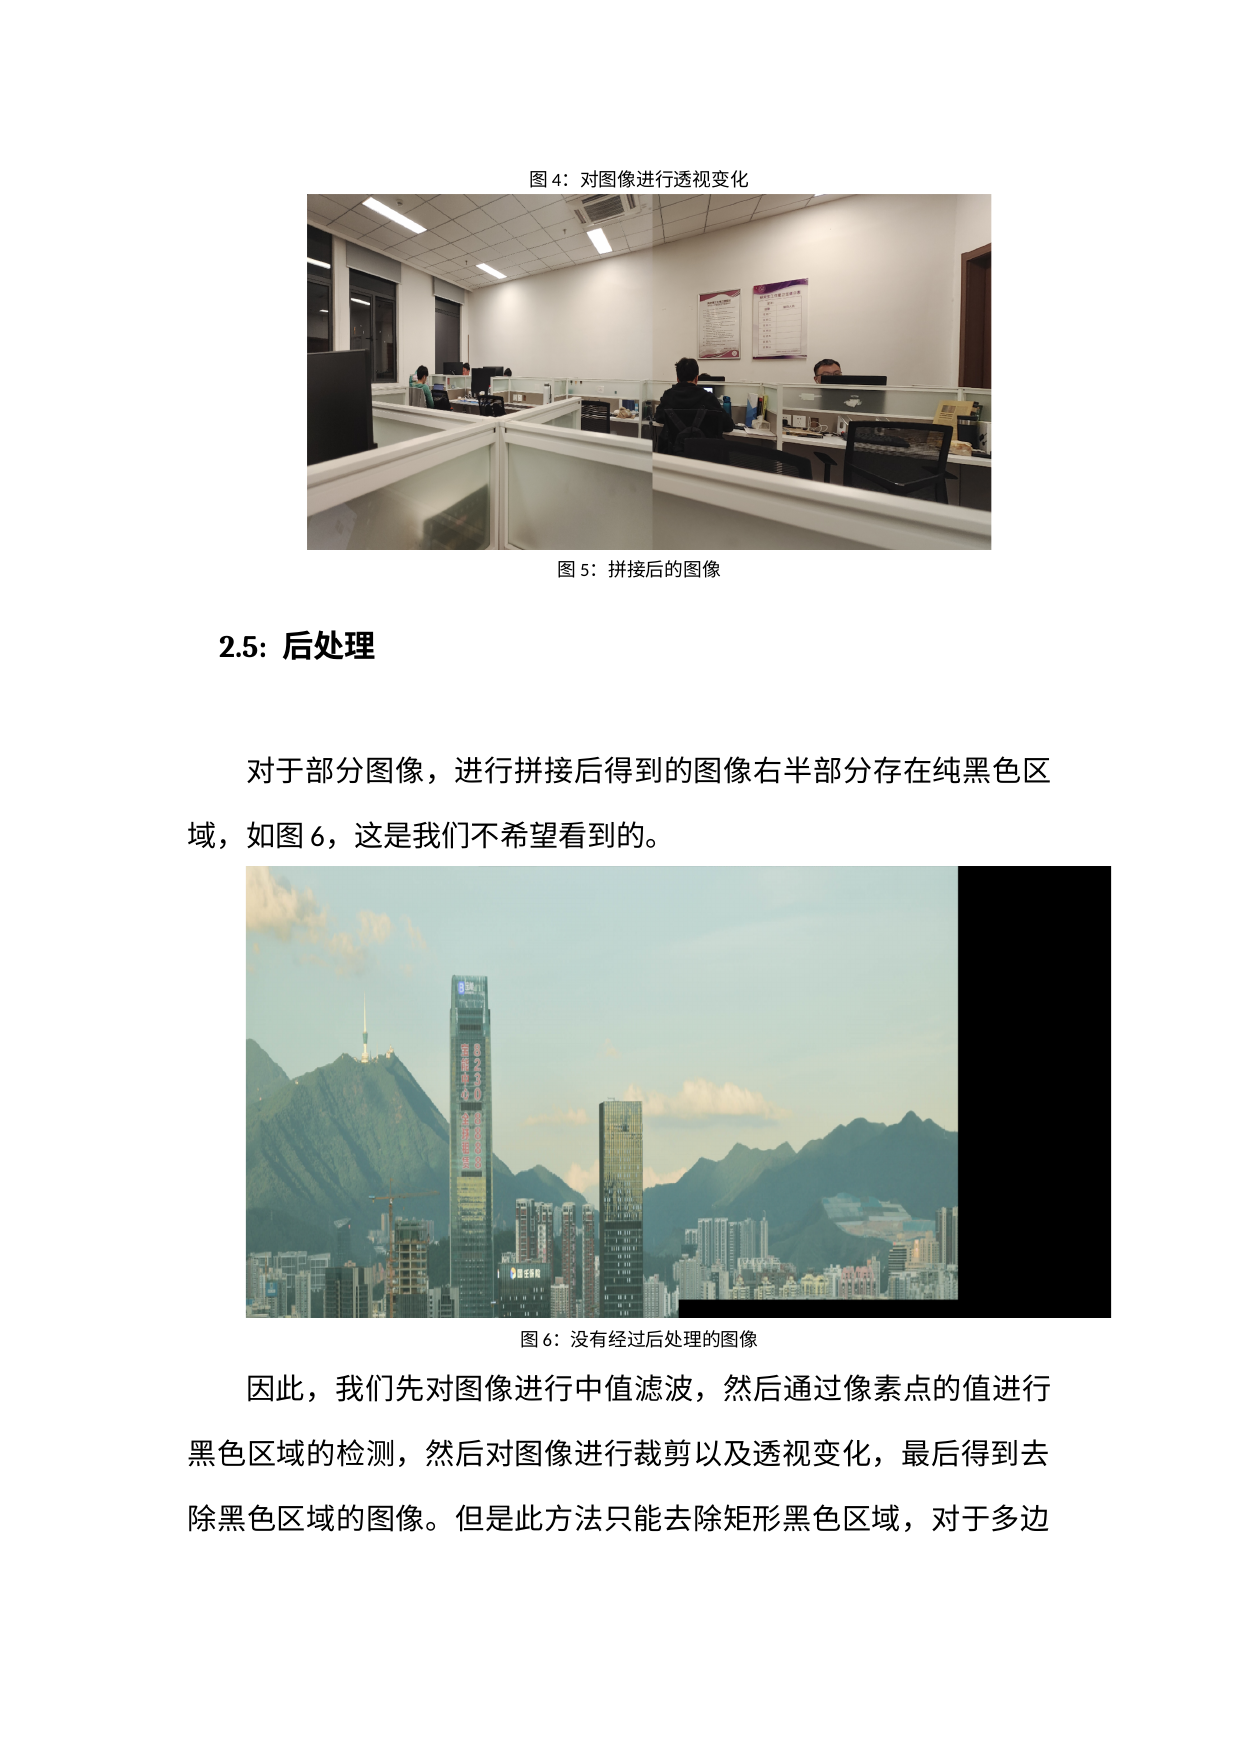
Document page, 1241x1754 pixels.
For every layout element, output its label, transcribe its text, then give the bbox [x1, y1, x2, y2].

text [187, 1354, 1053, 1549]
text 对于部分图像，进行拼接后得到的图像右半部分存在纯黑色区域，如图6，这是我们不希望看到的。 [187, 737, 1053, 867]
picture [245, 866, 1112, 1318]
text 图4：对图像进行透视变化 [187, 162, 1053, 194]
subtitle 2.5: 后处理 [187, 612, 1053, 677]
text 图6：没有经过后处理的图像 [187, 1322, 1053, 1354]
text 图5：拼接后的图像 [187, 552, 1053, 584]
picture [307, 194, 992, 550]
